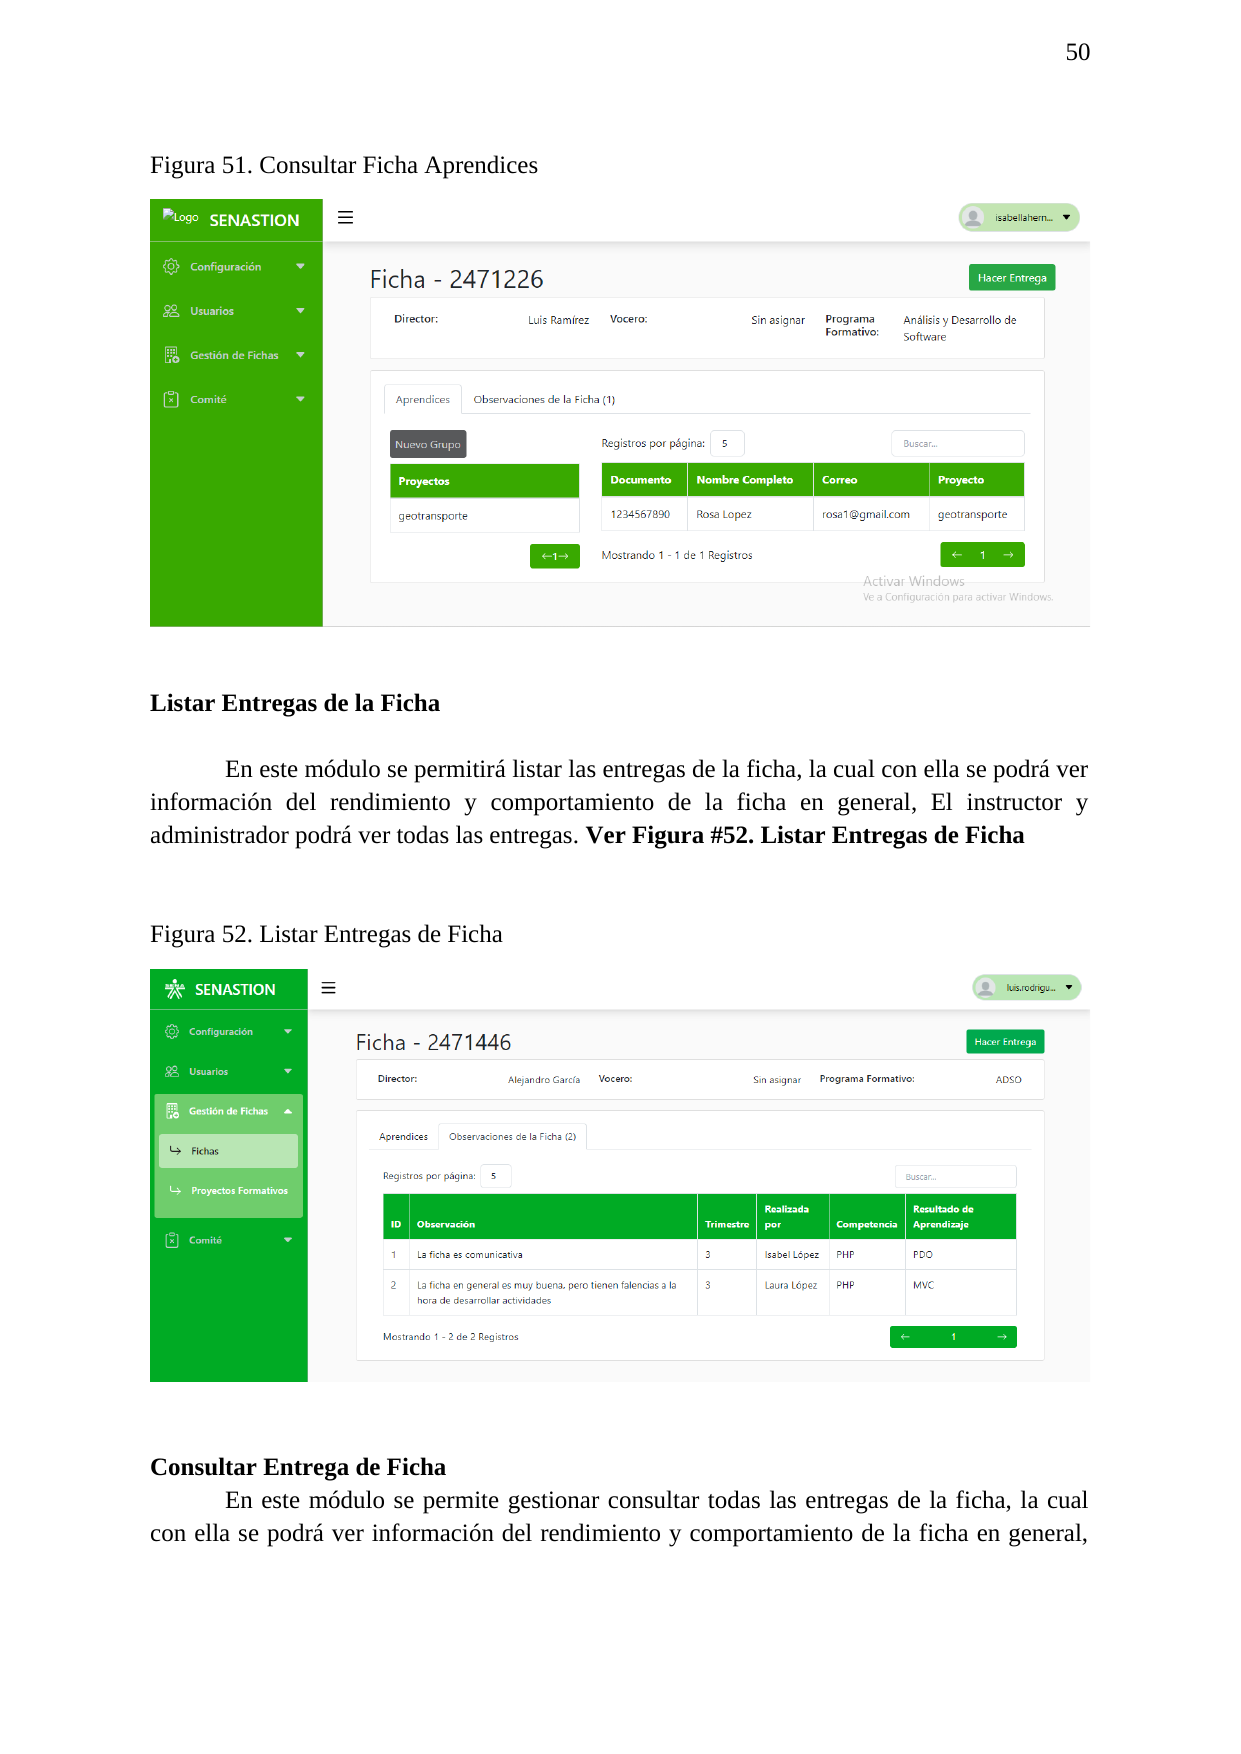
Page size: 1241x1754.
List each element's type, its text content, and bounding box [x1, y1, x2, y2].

text En este módulo se permitirá listar las entregas de la ficha, la cual con ella se podrá ver información del rendimiento y comportamiento de la ficha en general, El instructor y administrador podrá ver todas las entregas. Ver Figura #52. Listar Entregas de Ficha [150, 754, 1090, 849]
picture [150, 969, 1091, 1382]
text Listar Entregas de la Ficha [150, 688, 1090, 717]
picture [150, 199, 1091, 627]
text Consultar Entrega de Ficha [150, 1452, 1090, 1481]
text Figura 51. Consultar Ficha Aprendices [150, 150, 1090, 179]
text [150, 1485, 1090, 1547]
text Figura 52. Listar Entregas de Ficha [150, 919, 1090, 948]
